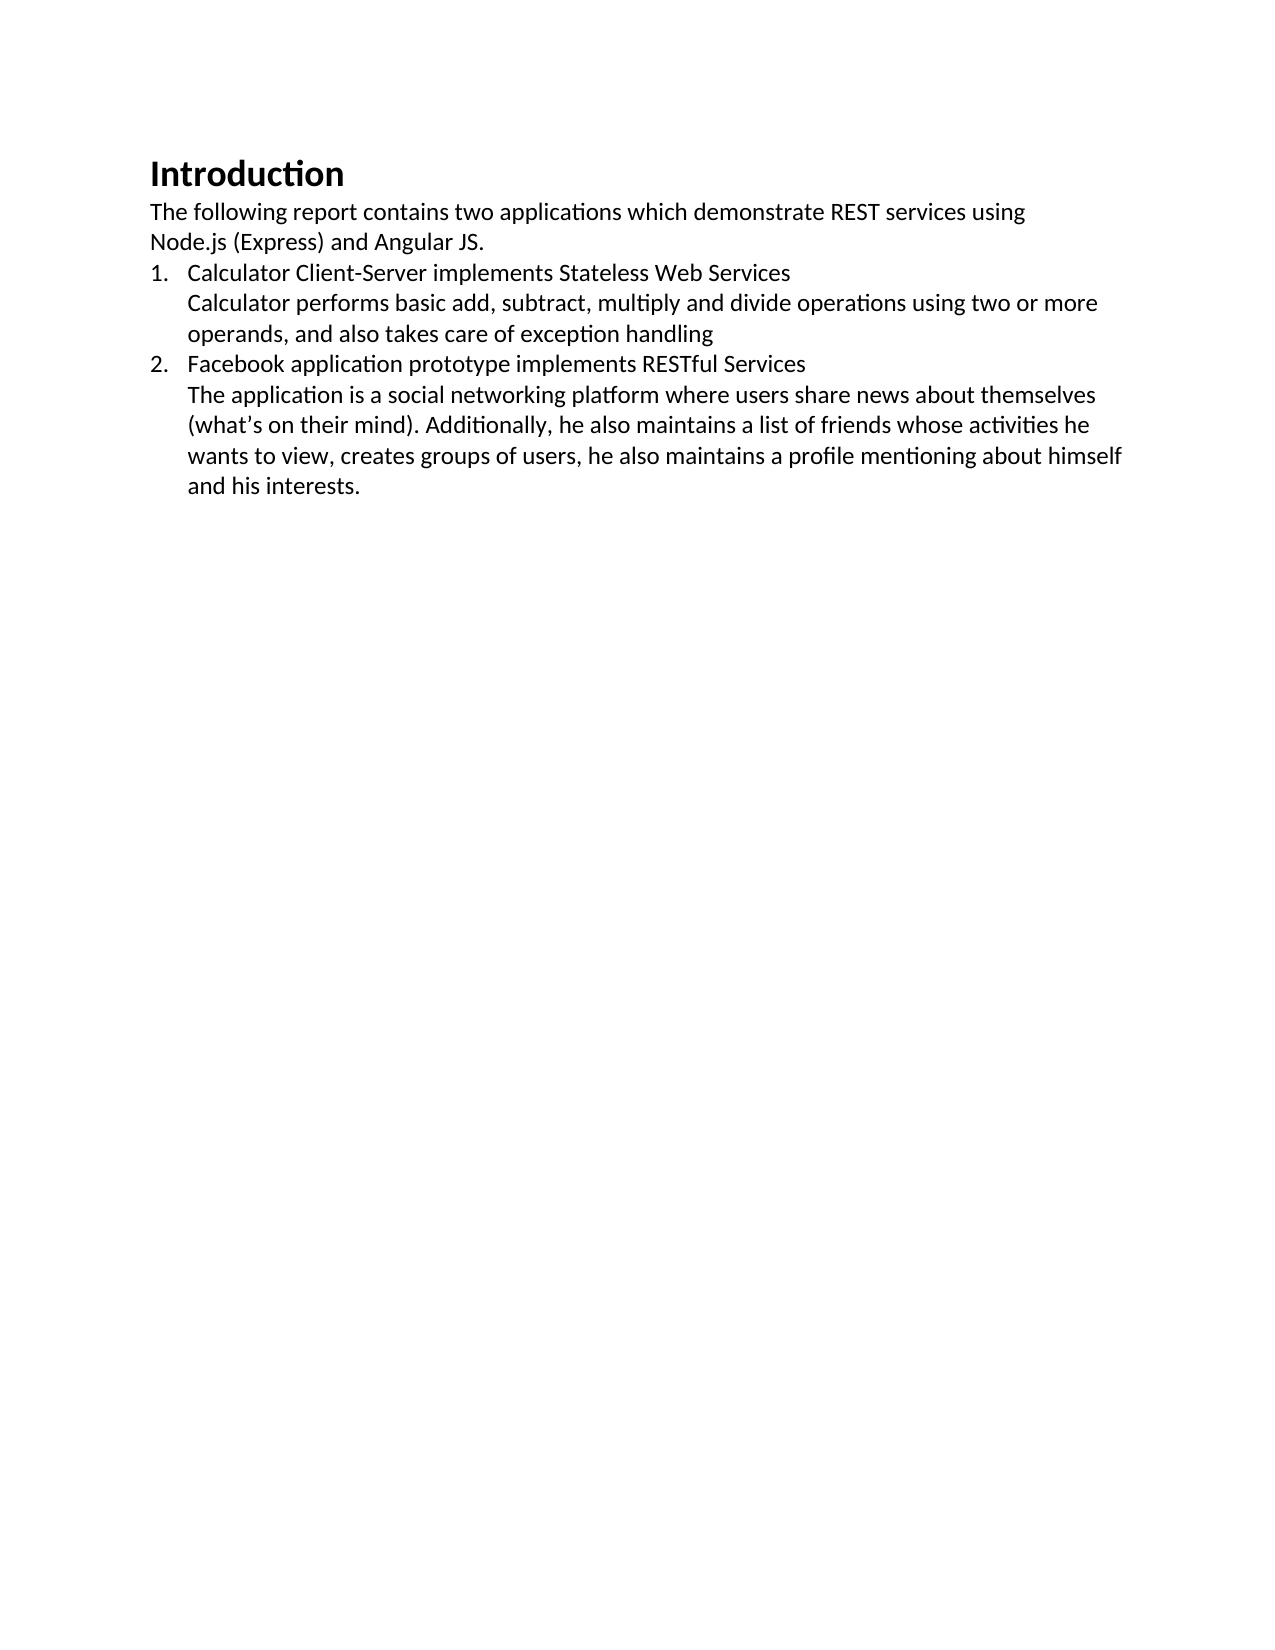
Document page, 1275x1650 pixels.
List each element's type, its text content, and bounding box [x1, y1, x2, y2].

list Calculator performs basic add, subtract, multiply and divide operations using two or more operands, and also takes care of exception handling [187, 287, 1125, 348]
list Calculator Client-Server implements Stateless Web Services [150, 257, 1125, 287]
text Introduction [150, 150, 1125, 196]
list The application is a social networking platform where users share news about themselves (what’s on their mind). Additionally, he also maintains a list of friends whose activities he wants to view, creates groups of users, he also maintains a profile mentioning about himself and his interests. [187, 379, 1125, 501]
text The following report contains two applications which demonstrate REST services using Node.js (Express) and Angular JS. [150, 196, 1125, 257]
list Facebook application prototype implements RESTful Services [150, 348, 1125, 379]
